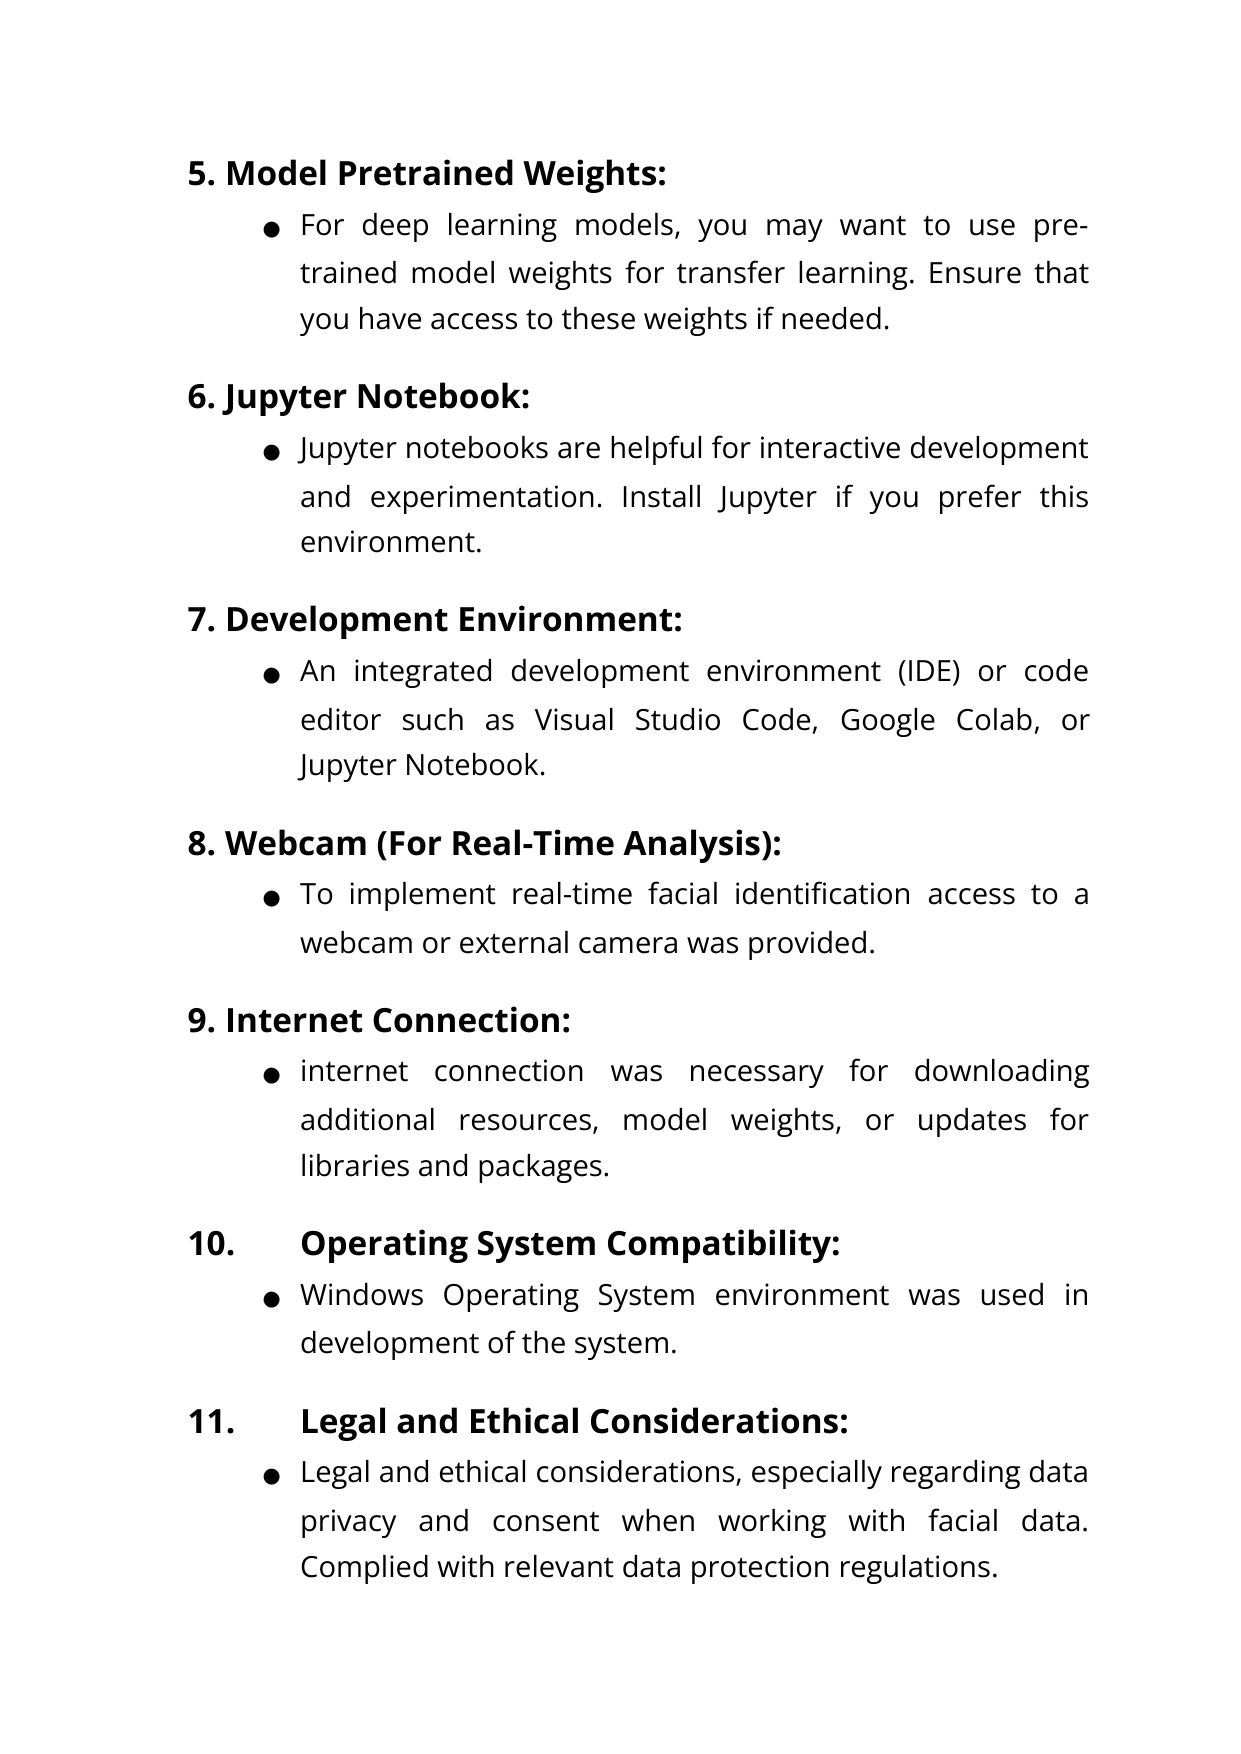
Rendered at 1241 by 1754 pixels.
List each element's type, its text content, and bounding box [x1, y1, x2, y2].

subtitle Operating System Compatibility: [187, 1220, 1090, 1265]
subtitle Development Environment: [187, 596, 1090, 642]
subtitle Legal and Ethical Considerations: [187, 1397, 1090, 1443]
subtitle Jupyter Notebook: [187, 373, 1090, 418]
list To implement real-time facial identification access to a webcam or external camera was provided. [262, 873, 1090, 962]
list internet connection was necessary for downloading additional resources, model weights, or updates for libraries and packages. [262, 1051, 1090, 1185]
subtitle Webcam (For Real-Time Analysis): [187, 819, 1090, 865]
list For deep learning models, you may want to use pre-trained model weights for transfer learning. Ensure that you have access to these weights if needed. [262, 204, 1090, 338]
list An integrated development environment (IDE) or code editor such as Visual Studio Code, Google Colab, or Jupyter Notebook. [262, 650, 1090, 784]
list Legal and ethical considerations, especially regarding data privacy and consent when working with facial data. Complied with relevant data protection regulations. [262, 1451, 1090, 1586]
list Windows Operating System environment was used in development of the system. [262, 1274, 1090, 1362]
subtitle Model Pretrained Weights: [187, 150, 1090, 195]
subtitle Internet Connection: [187, 997, 1090, 1042]
list Jupyter notebooks are helpful for interactive development and experimentation. Install Jupyter if you prefer this environment. [262, 427, 1090, 561]
